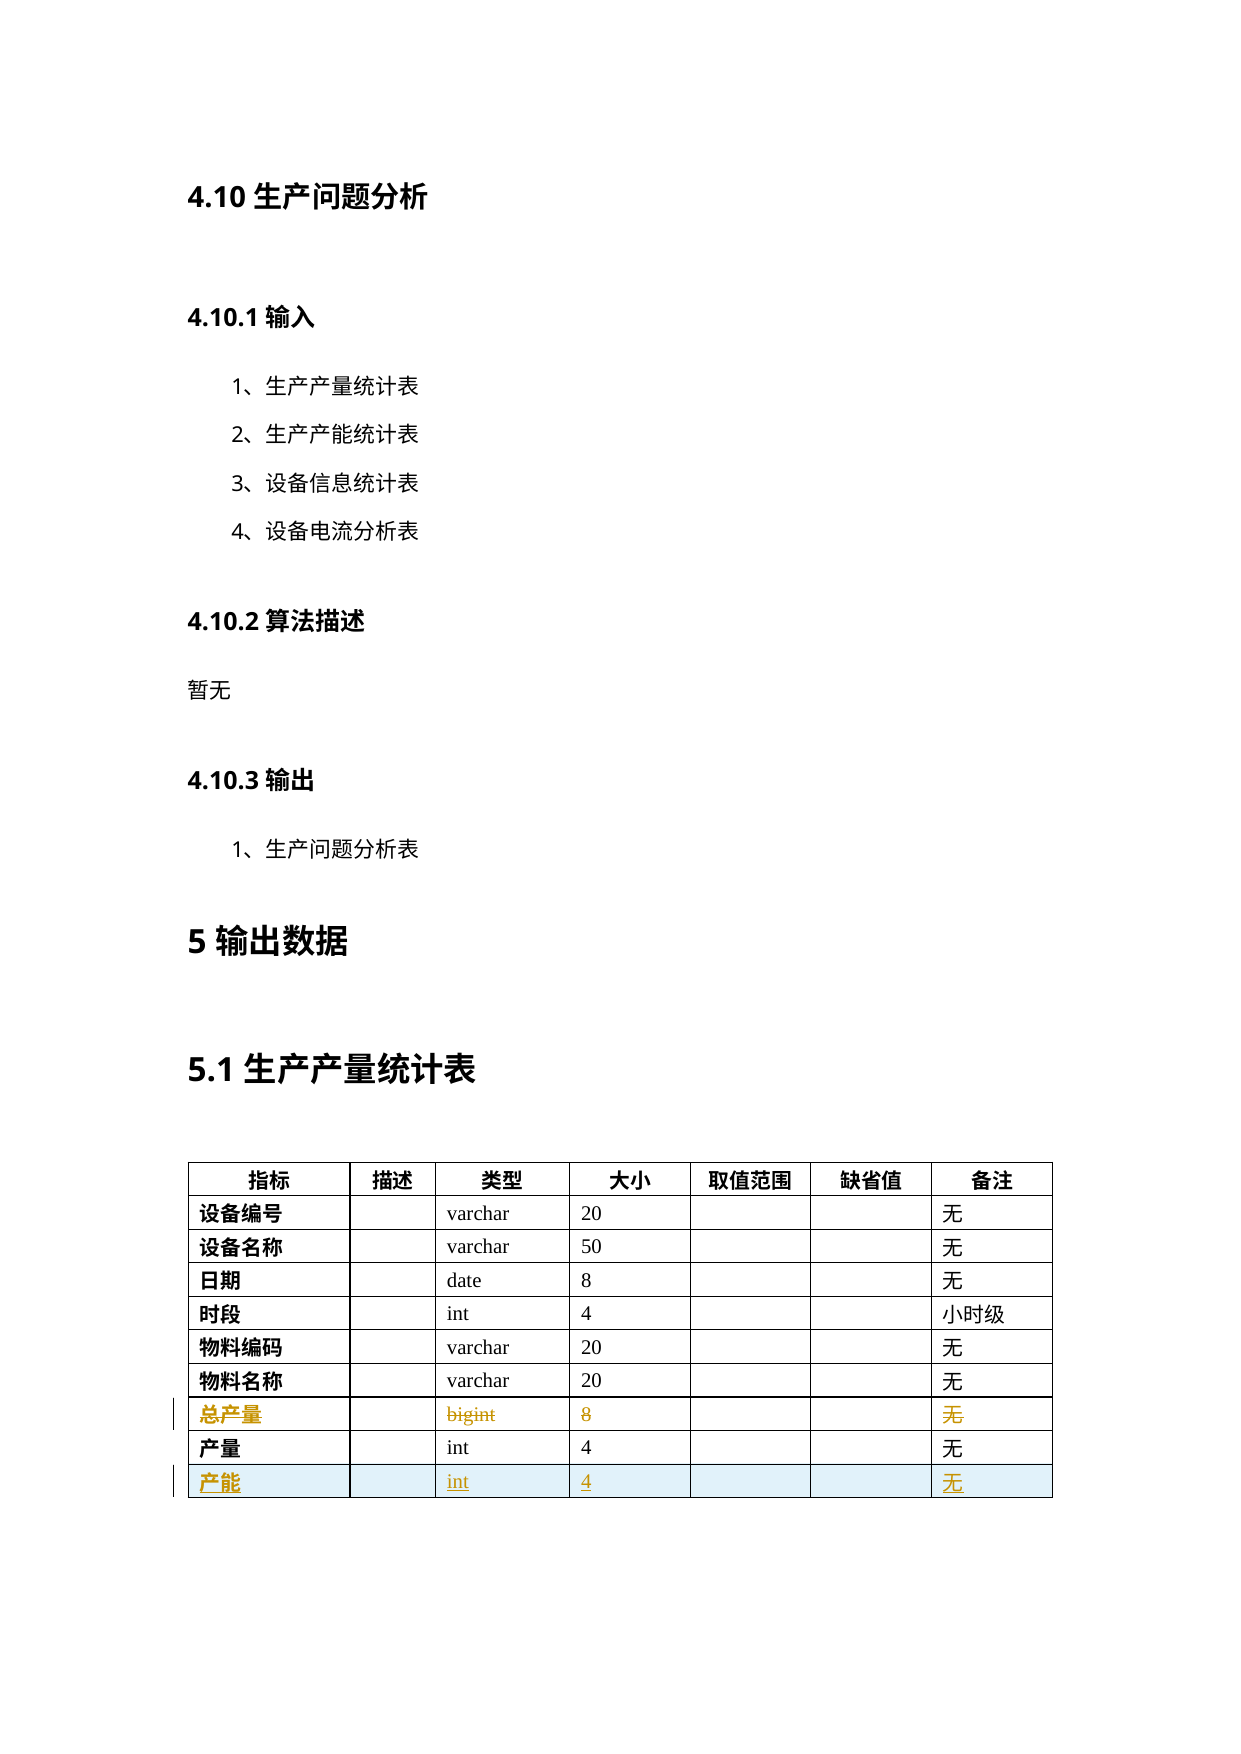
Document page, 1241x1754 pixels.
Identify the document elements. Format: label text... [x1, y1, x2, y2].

table_header 大小 [570, 1163, 690, 1195]
table_cell 20 [570, 1330, 690, 1363]
table_cell 20 [570, 1196, 690, 1229]
table_header 取值范围 [691, 1163, 810, 1195]
table_cell [691, 1196, 810, 1229]
table_cell [811, 1297, 931, 1329]
table_cell 8 [570, 1263, 690, 1296]
table_cell 设备编号 [189, 1196, 349, 1229]
table_cell [351, 1364, 435, 1396]
table_cell 4 [570, 1297, 690, 1329]
table_cell [570, 1398, 690, 1430]
table_cell [691, 1431, 810, 1463]
table_cell [811, 1196, 931, 1229]
table_cell 设备名称 [189, 1230, 349, 1262]
table_cell 无 [932, 1196, 1052, 1229]
table_cell [691, 1263, 810, 1296]
table_header 缺省值 [811, 1163, 931, 1195]
text 1、生产问题分析表 [187, 831, 1053, 864]
table_cell [351, 1330, 435, 1363]
table_header 描述 [351, 1163, 435, 1195]
table_cell [351, 1263, 435, 1296]
table_cell 小时级 [932, 1297, 1052, 1329]
table_cell [351, 1431, 435, 1463]
table_cell [691, 1398, 810, 1430]
table_cell varchar [436, 1196, 569, 1229]
text 1、生产产量统计表 [187, 368, 1053, 401]
table_cell [691, 1230, 810, 1262]
subtitle 4.10.1 输入 [187, 283, 1053, 348]
table_cell [811, 1330, 931, 1363]
table_cell int [436, 1431, 569, 1463]
text 2、生产产能统计表 [187, 417, 1053, 449]
table_cell 4 [570, 1431, 690, 1463]
table_cell [351, 1297, 435, 1329]
table_cell [691, 1297, 810, 1329]
table_cell date [436, 1263, 569, 1296]
table_header 类型 [436, 1163, 569, 1195]
table_cell 无 [932, 1230, 1052, 1262]
table_cell [811, 1398, 931, 1430]
text 4、设备电流分析表 [187, 513, 1053, 546]
table_cell 无 [932, 1364, 1052, 1396]
subtitle 4.10.3 输出 [187, 746, 1053, 811]
table_cell 无 [932, 1263, 1052, 1296]
table_cell [351, 1398, 435, 1430]
table_cell [811, 1431, 931, 1463]
subtitle 5 输出数据 [187, 907, 1053, 972]
table_cell [691, 1364, 810, 1396]
table_cell 日期 [189, 1263, 349, 1296]
table_cell varchar [436, 1364, 569, 1396]
table_cell [932, 1398, 1052, 1430]
table_cell 50 [570, 1230, 690, 1262]
table_cell int [436, 1297, 569, 1329]
table_cell 无 [932, 1330, 1052, 1363]
table_cell [189, 1398, 349, 1430]
subtitle 5.1 生产产量统计表 [187, 1034, 1053, 1099]
text 暂无 [187, 672, 1053, 705]
table_cell varchar [436, 1230, 569, 1262]
table_cell varchar [436, 1330, 569, 1363]
table_header 指标 [189, 1163, 349, 1195]
table_header 备注 [932, 1163, 1052, 1195]
table_cell 时段 [189, 1297, 349, 1329]
table_cell 物料编码 [189, 1330, 349, 1363]
table_cell [436, 1398, 569, 1430]
text 3、设备信息统计表 [187, 465, 1053, 498]
table_cell [351, 1230, 435, 1262]
table_cell 产量 [189, 1431, 349, 1463]
subtitle 4.10.2 算法描述 [187, 587, 1053, 652]
table_cell [811, 1230, 931, 1262]
table_cell [811, 1263, 931, 1296]
table_cell 无 [932, 1431, 1052, 1463]
table_cell [351, 1196, 435, 1229]
table_cell [811, 1364, 931, 1396]
table_cell 20 [570, 1364, 690, 1396]
table_cell [691, 1330, 810, 1363]
table_cell 物料名称 [189, 1364, 349, 1396]
subtitle 4.10 生产问题分析 [187, 162, 1053, 227]
